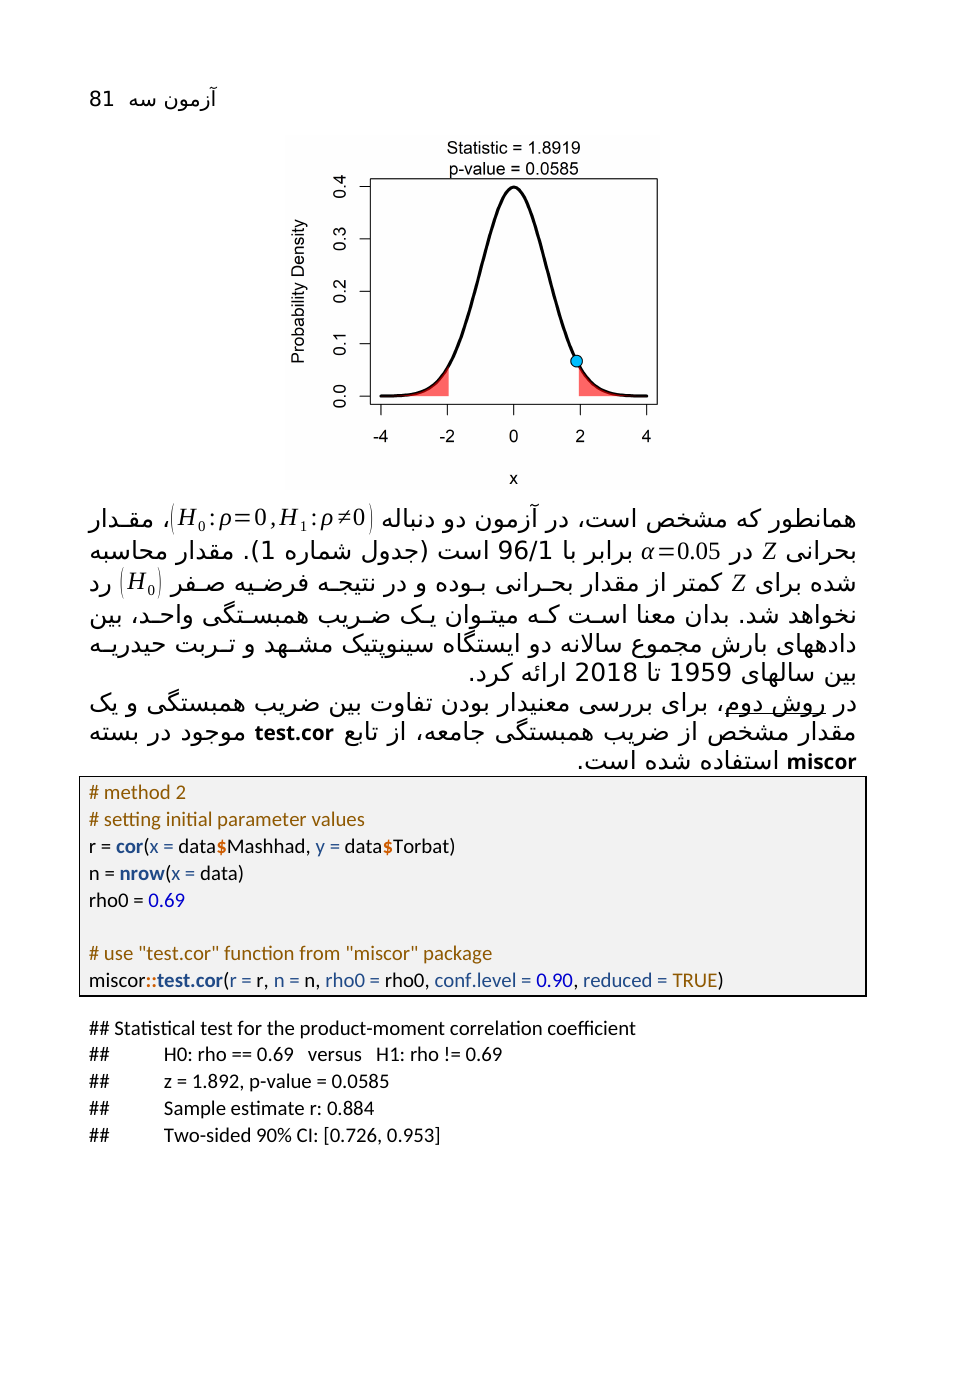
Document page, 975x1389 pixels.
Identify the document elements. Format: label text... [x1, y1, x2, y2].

text ## Statistical test for the product-moment correlation coefficient ## H0: rho == 0.69 versus H1: rho != 0.69 ## z = 1.892, p-value = 0.0585 ## Sample estimate r: 0.884 ## Two-sided 90% CI: [0.726, 0.953] [89, 1015, 857, 1148]
text # method 2 # setting initial parameter values r = cor(x = data$Mashhad, y = data$Torbat) n = nrow(x = data) rho0 = 0.69 # use "test.cor" function from "miscor" package miscor::test.cor(r = r, n = n, rho0 = rho0, conf.level = 0.90, reduced = TRUE) [80, 777, 865, 995]
text در روش دوم، برای بررسی معنی‏دار بودن تفاوت بین ضریب همبستگی و یک مقدار مشخص از ضریب همبستگی جامعه، از تابع test.cor موجود در بسته miscor استفاده شده است. [89, 688, 857, 776]
picture [285, 135, 661, 490]
text همانطور که مشخص است، در آزمون دو دنباله ، مقدار بحرانی در برابر با 96/1 است (جدول شماره 1). مقدار محاسبه شده برای کمتر از مقدار بحرانی بوده و در نتیجه فرضیه صفر رد نخواهد شد. بدان معنا است که می‏توان یک ضریب همبستگی واحد، بین داده‏های بارش مجموع سالانه دو ایستگاه سینوپتیک مشهد و تربت حیدریه بین سال‏های 1959 تا 2018 ارائه کرد. [89, 502, 857, 688]
